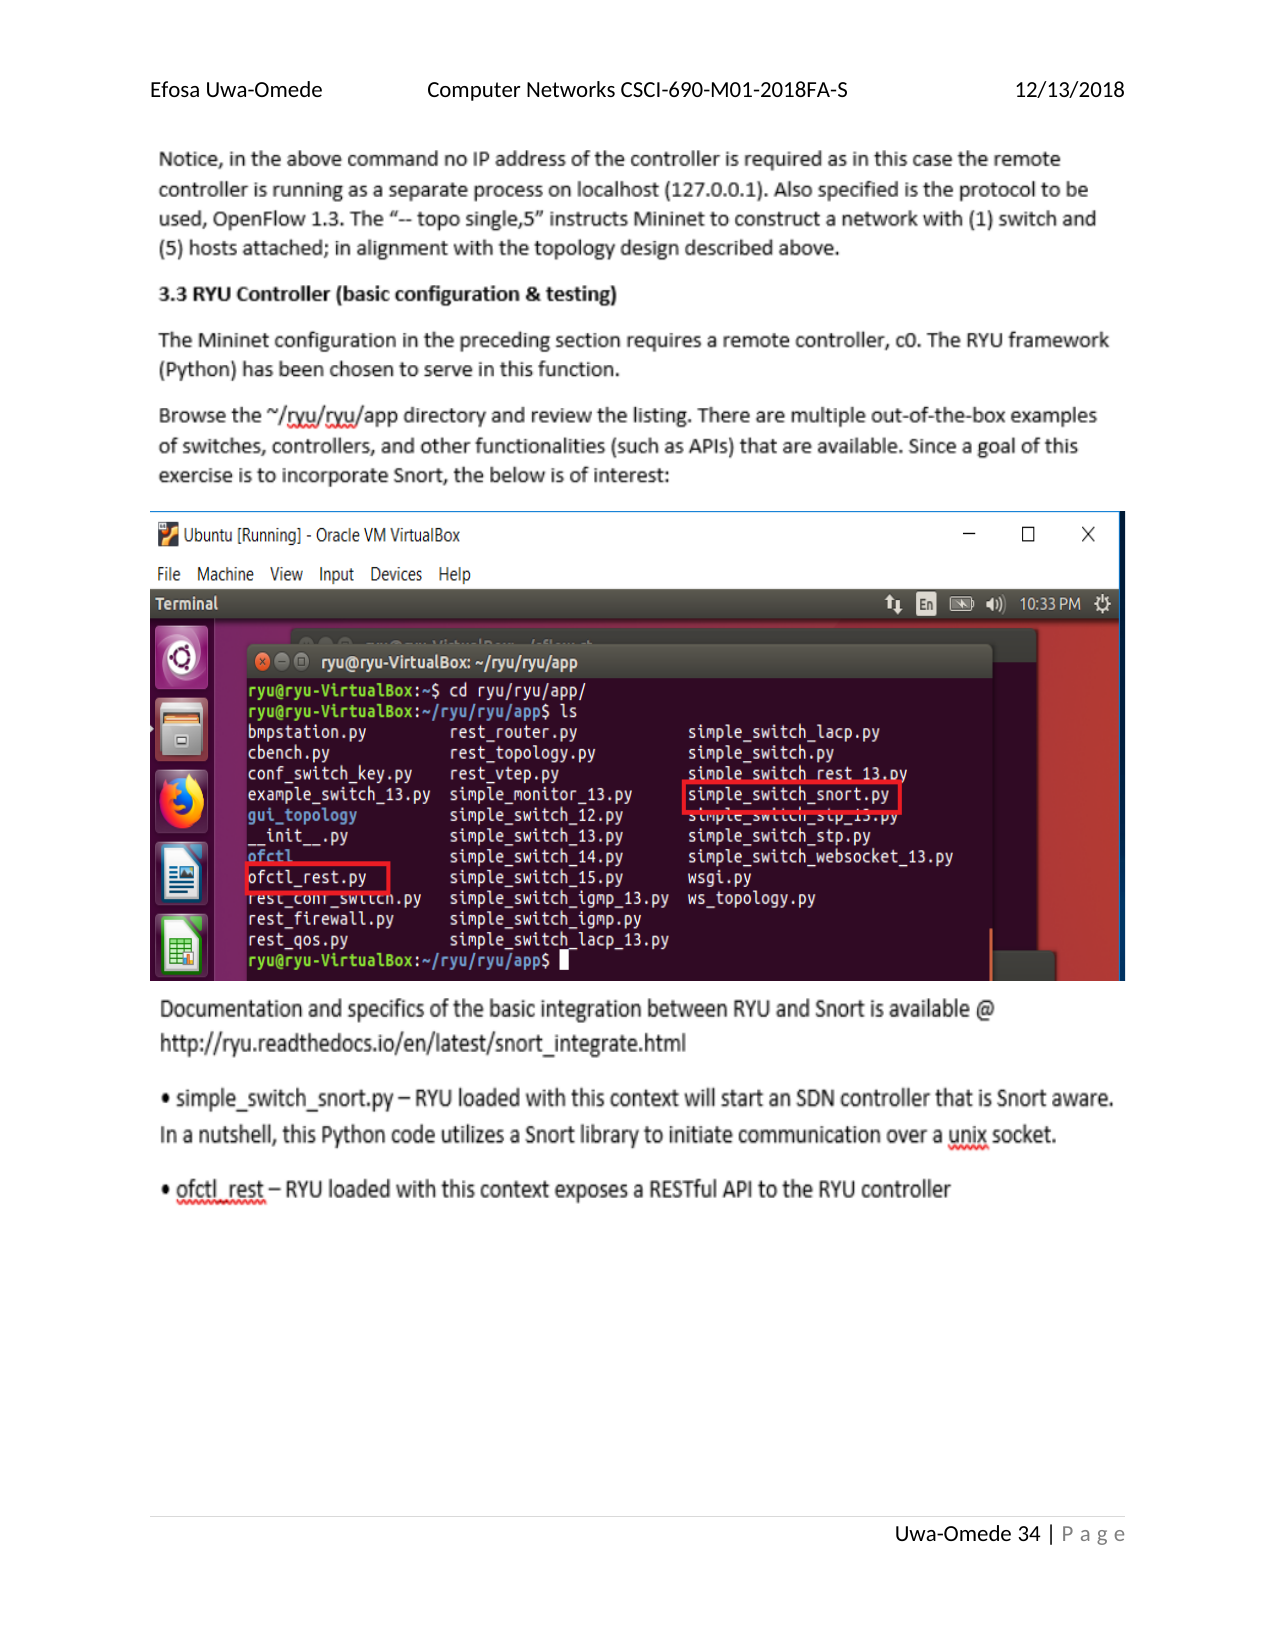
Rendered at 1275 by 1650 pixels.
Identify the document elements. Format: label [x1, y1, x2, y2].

picture [150, 511, 1125, 981]
picture [150, 150, 1125, 493]
picture [150, 998, 1125, 1268]
